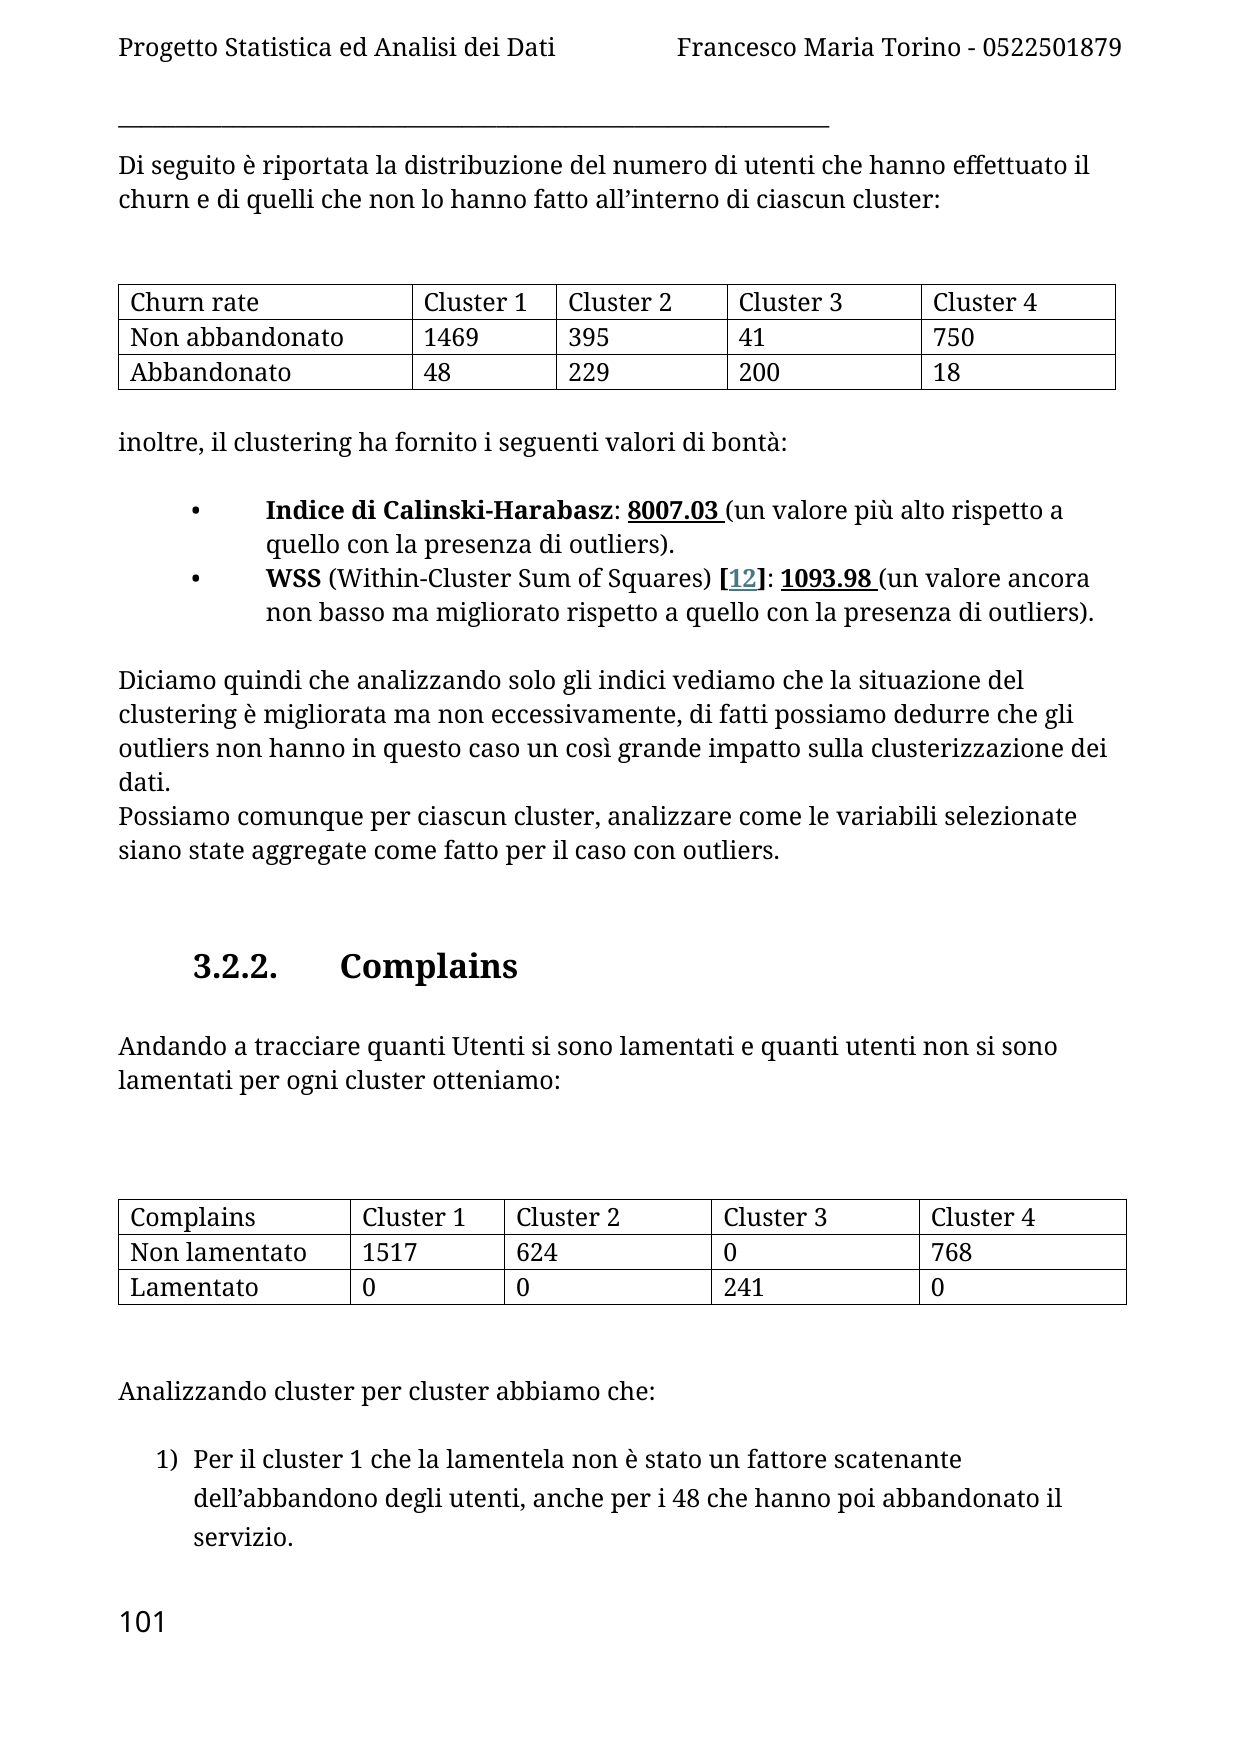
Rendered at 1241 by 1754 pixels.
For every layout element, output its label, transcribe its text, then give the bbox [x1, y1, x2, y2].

table_header Complains [119, 1200, 350, 1234]
table_cell Abbandonato [119, 355, 412, 389]
text • Indice di Calinski-Harabasz: 8007.03 (un valore più alto rispetto a quello con la presenza di outliers). [191, 492, 1122, 561]
table_cell 41 [728, 320, 921, 354]
subtitle Complains [193, 943, 1122, 988]
table_cell 0 [712, 1235, 919, 1269]
table_header Cluster 4 [920, 1200, 1126, 1234]
table_cell 200 [728, 355, 921, 389]
table_cell 395 [557, 320, 727, 354]
text inoltre, il clustering ha fornito i seguenti valori di bontà: [118, 424, 1122, 458]
text • WSS (Within-Cluster Sum of Squares) [12]: 1093.98 (un valore ancora non basso ma migliorato rispetto a quello con la presenza di outliers). [191, 561, 1122, 629]
text Possiamo comunque per ciascun cluster, analizzare come le variabili selezionate siano state aggregate come fatto per il caso con outliers. [118, 799, 1122, 867]
text Di seguito è riportata la distribuzione del numero di utenti che hanno effettuato il churn e di quelli che non lo hanno fatto all’interno di ciascun cluster: [118, 148, 1122, 216]
table_header Cluster 1 [351, 1200, 504, 1234]
table_cell 241 [712, 1270, 919, 1304]
table_cell 0 [920, 1270, 1126, 1304]
table_cell Non abbandonato [119, 320, 412, 354]
table_cell 1469 [413, 320, 556, 354]
table_cell 1517 [351, 1235, 504, 1269]
text Diciamo quindi che analizzando solo gli indici vediamo che la situazione del clustering è migliorata ma non eccessivamente, di fatti possiamo dedurre che gli outliers non hanno in questo caso un così grande impatto sulla clusterizzazione dei dati. [118, 663, 1122, 799]
table_cell 18 [922, 355, 1115, 389]
text Andando a tracciare quanti Utenti si sono lamentati e quanti utenti non si sono lamentati per ogni cluster otteniamo: [118, 1028, 1122, 1096]
table_header Cluster 1 [413, 285, 556, 319]
table_header Churn rate [119, 285, 412, 319]
table_cell 0 [351, 1270, 504, 1304]
table_header Cluster 2 [505, 1200, 711, 1234]
table_header Cluster 4 [922, 285, 1115, 319]
list Per il cluster 1 che la lamentela non è stato un fattore scatenante dell’abbandono degli utenti, anche per i 48 che hanno poi abbandonato il servizio. [156, 1441, 1122, 1554]
table_cell 229 [557, 355, 727, 389]
table_cell Lamentato [119, 1270, 350, 1304]
table_cell 768 [920, 1235, 1126, 1269]
table_header Cluster 3 [728, 285, 921, 319]
table_cell 624 [505, 1235, 711, 1269]
table_header Cluster 3 [712, 1200, 919, 1234]
table_cell 0 [505, 1270, 711, 1304]
table_cell Non lamentato [119, 1235, 350, 1269]
table_cell 750 [922, 320, 1115, 354]
text Analizzando cluster per cluster abbiamo che: [118, 1373, 1122, 1407]
table_header Cluster 2 [557, 285, 727, 319]
table_cell 48 [413, 355, 556, 389]
